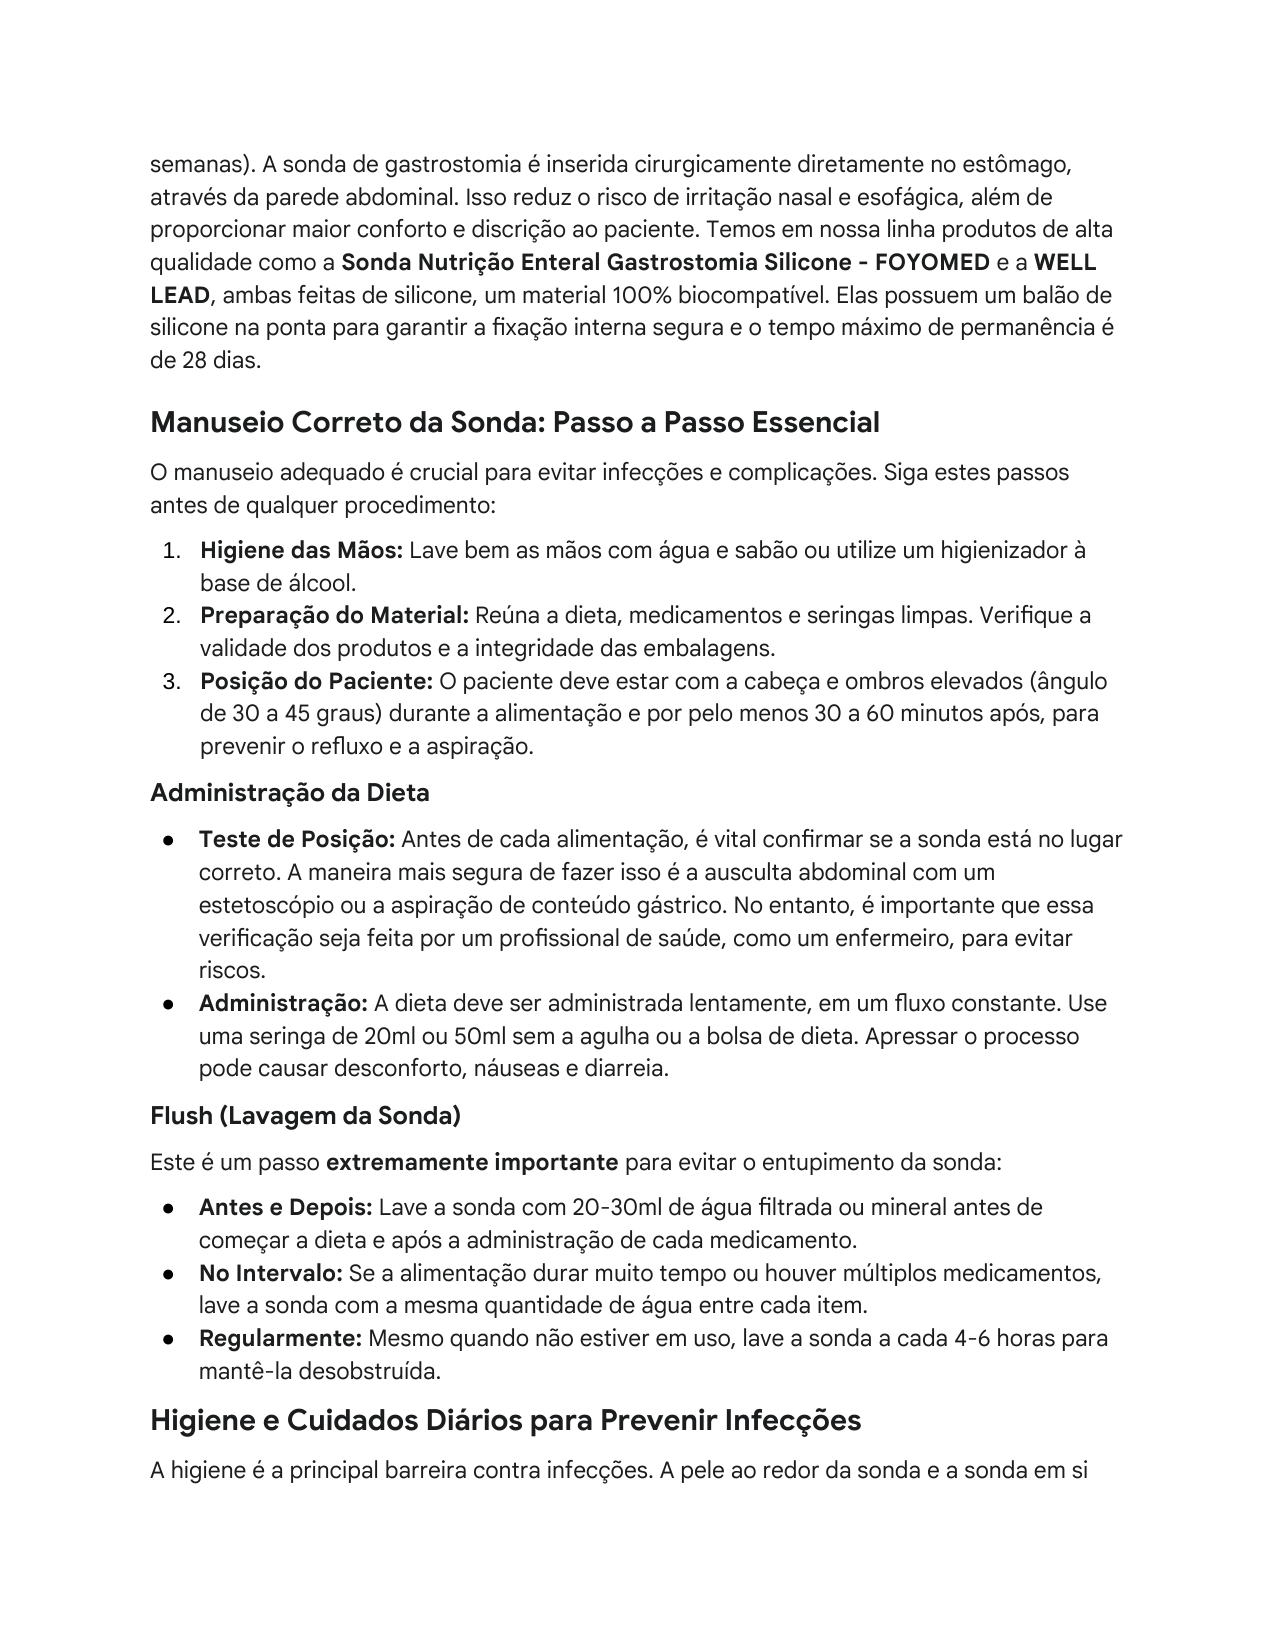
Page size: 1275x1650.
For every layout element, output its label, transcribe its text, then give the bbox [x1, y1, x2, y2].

list Antes e Depois: Lave a sonda com 20-30ml de água filtrada ou mineral antes de começar a dieta e após a administração de cada medicamento. [161, 1193, 1125, 1255]
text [150, 1456, 1125, 1485]
list No Intervalo: Se a alimentação durar muito tempo ou houver múltiplos medicamentos, lave a sonda com a mesma quantidade de água entre cada item. [161, 1259, 1125, 1320]
text Este é um passo extremamente importante para evitar o entupimento da sonda: [150, 1148, 1125, 1177]
list Regularmente: Mesmo quando não estiver em uso, lave a sonda a cada 4-6 horas para mantê-la desobstruída. [161, 1324, 1125, 1386]
subtitle Manuseio Correto da Sonda: Passo a Passo Essencial [150, 404, 1125, 441]
list Teste de Posição: Antes de cada alimentação, é vital confirmar se a sonda está no lugar correto. A maneira mais segura de fazer isso é a ausculta abdominal com um estetoscópio ou a aspiração de conteúdo gástrico. No entanto, é importante que essa verificação seja feita por um profissional de saúde, como um enfermeiro, para evitar riscos. [161, 826, 1125, 985]
subtitle Administração da Dieta [150, 777, 1125, 809]
subtitle Flush (Lavagem da Sonda) [150, 1100, 1125, 1131]
list Higiene das Mãos: Lave bem as mãos com água e sabão ou utilize um higienizador à base de álcool. [162, 536, 1125, 597]
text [150, 150, 1125, 375]
list Posição do Paciente: O paciente deve estar com a cabeça e ombros elevados (ângulo de 30 a 45 graus) durante a alimentação e por pelo menos 30 a 60 minutos após, para prevenir o refluxo e a aspiração. [162, 667, 1125, 761]
list Preparação do Material: Reúna a dieta, medicamentos e seringas limpas. Verifique a validade dos produtos e a integridade das embalagens. [162, 601, 1125, 663]
subtitle Higiene e Cuidados Diários para Prevenir Infecções [150, 1402, 1125, 1439]
list Administração: A dieta deve ser administrada lentamente, em um fluxo constante. Use uma seringa de 20ml ou 50ml sem a agulha ou a bolsa de dieta. Apressar o processo pode causar desconforto, náuseas e diarreia. [161, 989, 1125, 1083]
text O manuseio adequado é crucial para evitar infecções e complicações. Siga estes passos antes de qualquer procedimento: [150, 458, 1125, 519]
